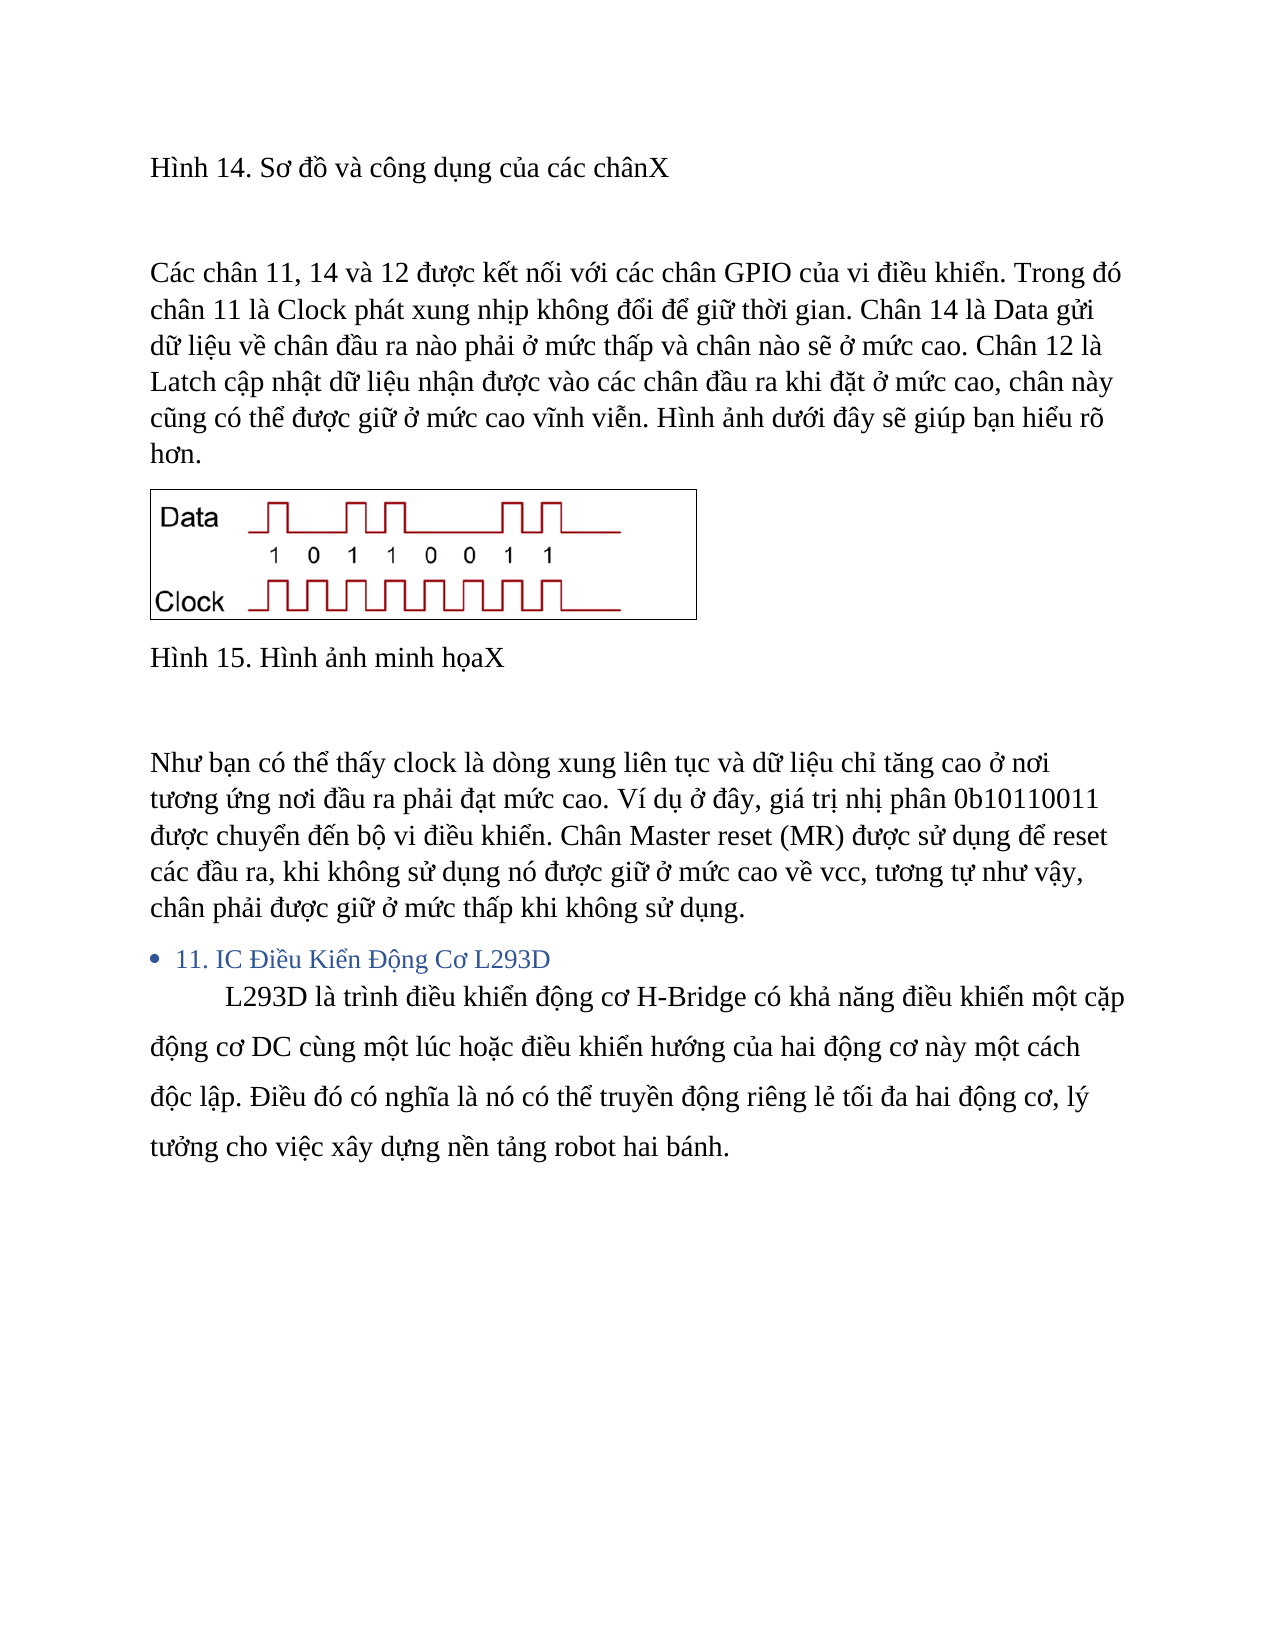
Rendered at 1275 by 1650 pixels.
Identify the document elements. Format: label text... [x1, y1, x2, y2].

picture [151, 490, 696, 619]
subtitle 11. IC Điều Kiển Động Cơ L293D [150, 943, 1125, 974]
text L293D là trình điều khiển động cơ H-Bridge có khả năng điều khiển một cặp động cơ DC cùng một lúc hoặc điều khiển hướng của hai động cơ này một cách độc lập. Điều đó có nghĩa là nó có thể truyền động riêng lẻ tối đa hai động cơ, lý tưởng cho việc xây dựng nền tảng robot hai bánh. [150, 979, 1125, 1163]
